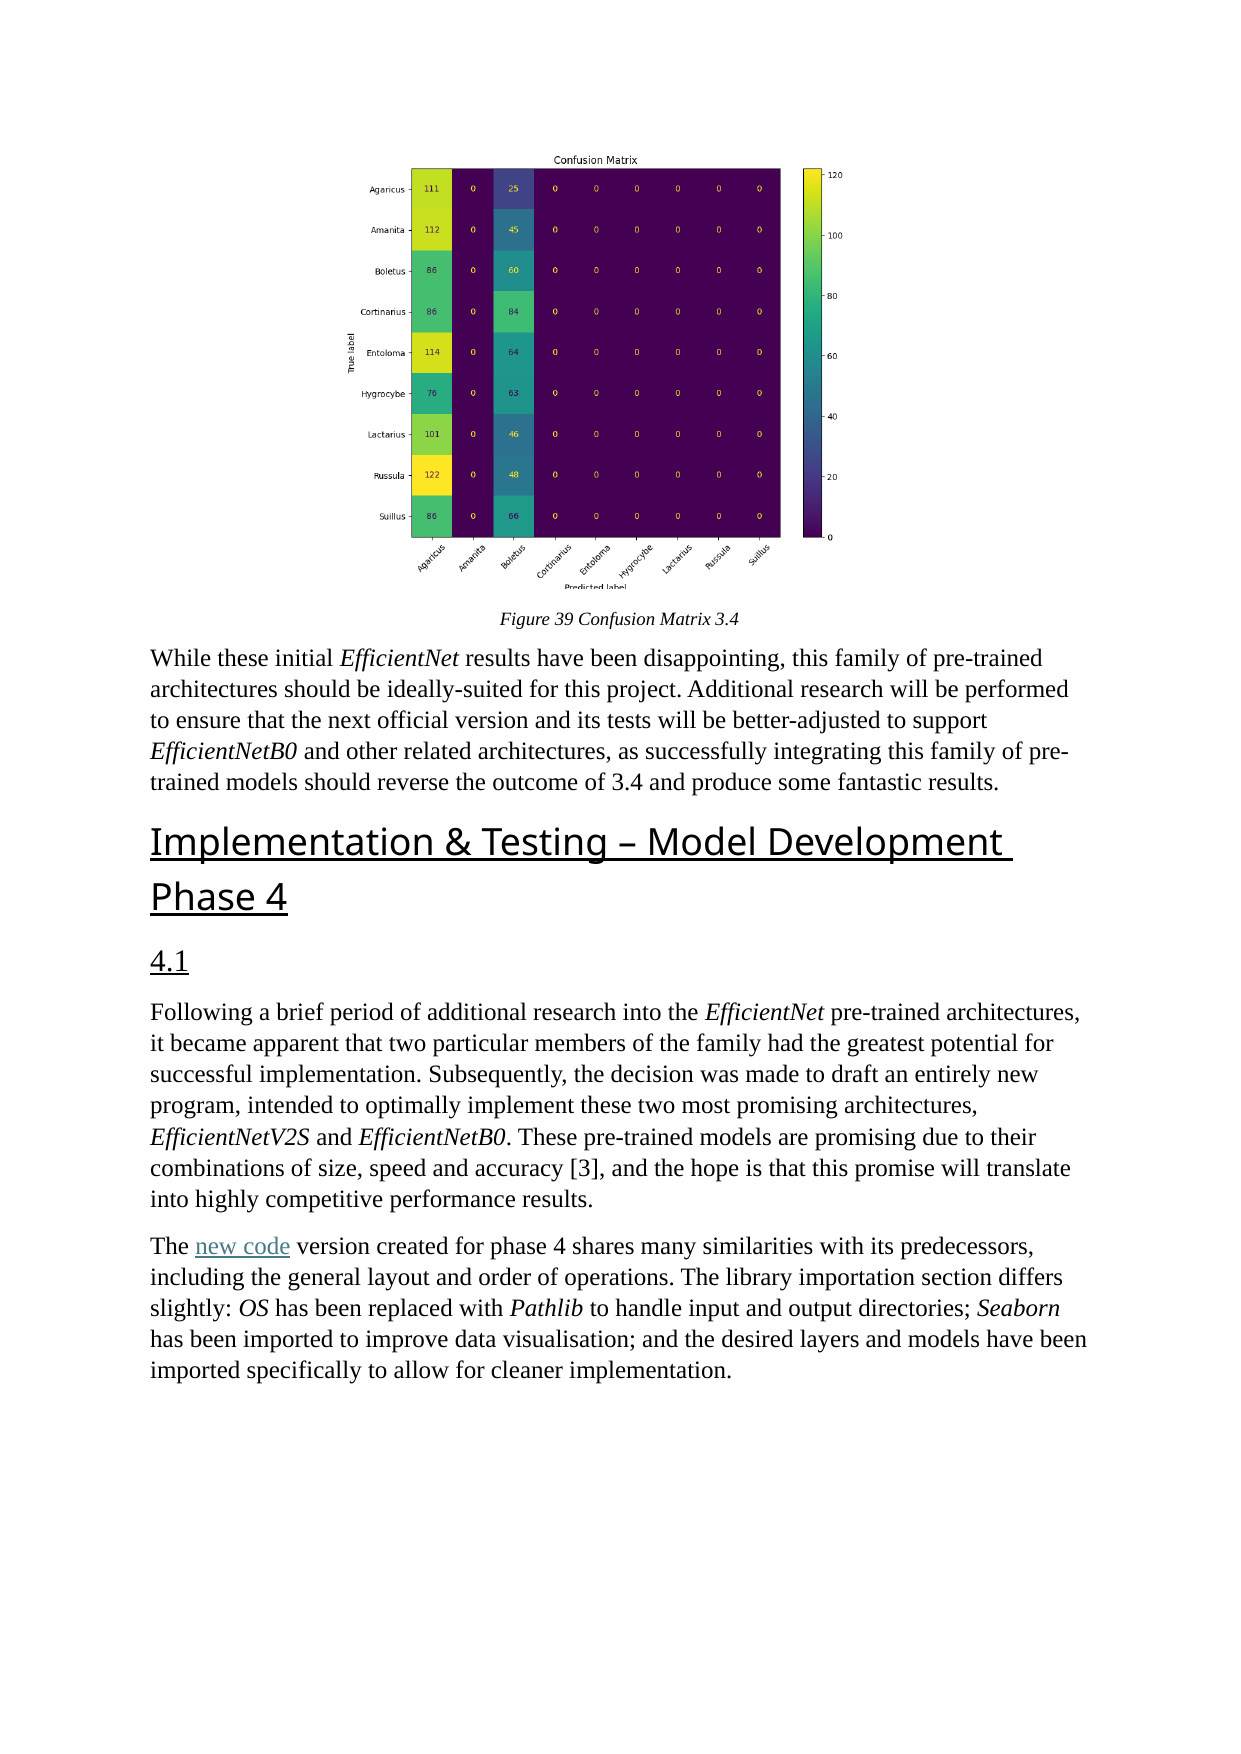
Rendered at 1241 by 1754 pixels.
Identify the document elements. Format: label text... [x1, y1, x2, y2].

picture [334, 150, 906, 589]
text Implementation & Testing – Model Development Phase 4 [150, 815, 1090, 921]
subtitle 4.1 [150, 942, 1090, 978]
text Following a brief period of additional research into the EfficientNet pre-trained architectures, it became apparent that two particular members of the family had the greatest potential for successful implementation. Subsequently, the decision was made to draft an entirely new program, intended to optimally implement these two most promising architectures, EfficientNetV2S and EfficientNetB0. These pre-trained models are promising due to their combinations of size, speed and accuracy [3], and the hope is that this promise will translate into highly competitive performance results. [150, 997, 1090, 1212]
text While these initial EfficientNet results have been disappointing, this family of pre-trained architectures should be ideally-suited for this project. Additional research will be performed to ensure that the next official version and its tests will be better-adjusted to support EfficientNetB0 and other related architectures, as successfully integrating this family of pre-trained models should reverse the outcome of 3.4 and produce some fantastic results. [150, 643, 1090, 796]
text The new code version created for phase 4 shares many similarities with its predecessors, including the general layout and order of operations. The library importation section differs slightly: OS has been replaced with Pathlib to handle input and output directories; Seaborn has been imported to improve data visualisation; and the desired layers and models have been imported specifically to allow for cleaner implementation. [150, 1231, 1090, 1384]
